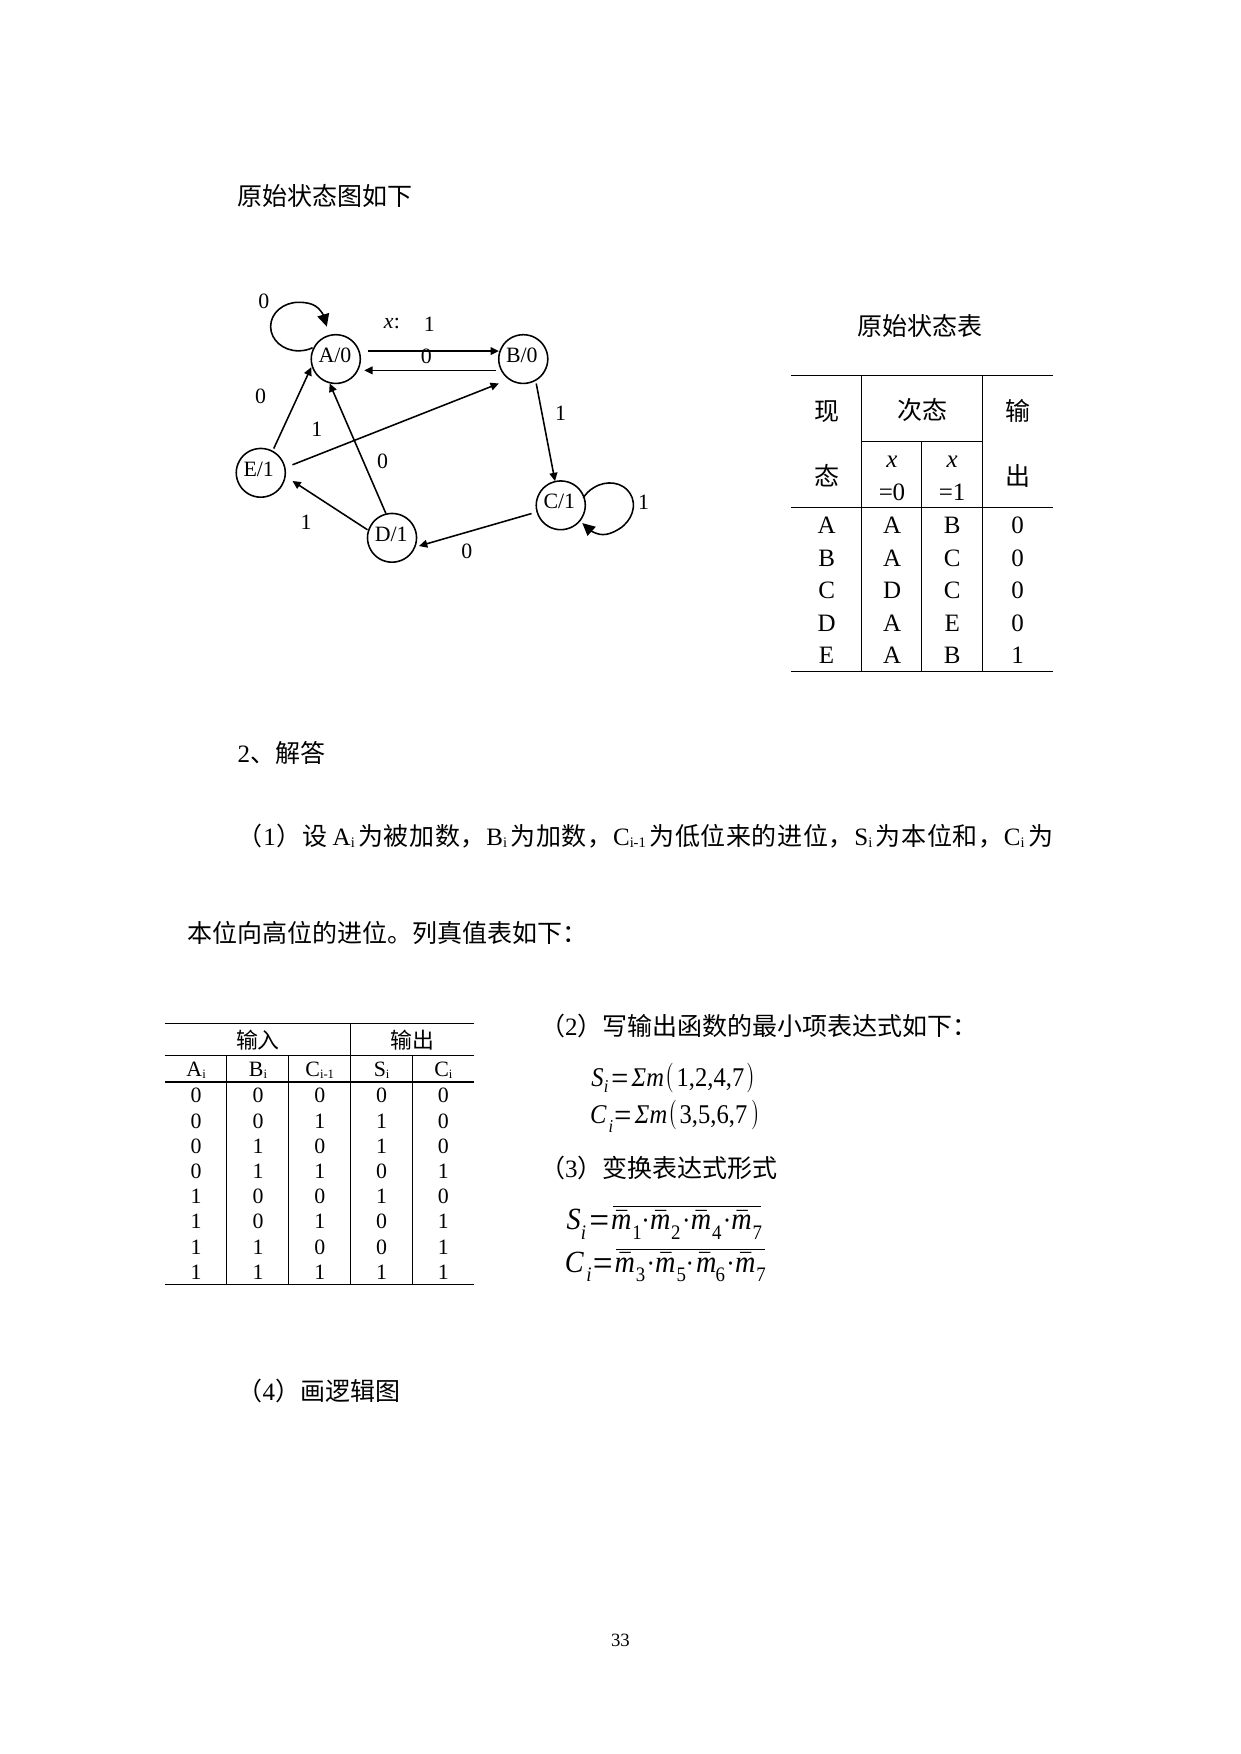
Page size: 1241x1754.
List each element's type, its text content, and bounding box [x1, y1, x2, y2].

table_cell 0 [983, 541, 1053, 573]
table_cell C [922, 573, 982, 606]
table_cell C [922, 541, 982, 573]
table_cell A [862, 606, 921, 638]
table_cell x=0 [862, 442, 921, 507]
table_cell x=1 [922, 442, 982, 507]
text 原始状态表 [187, 292, 1053, 357]
text 2、解答 [187, 719, 1053, 784]
text （4）画逻辑图 [187, 1357, 1053, 1422]
table_cell D [791, 606, 861, 638]
table_cell 0 [983, 573, 1053, 606]
table_header 输出 [983, 376, 1053, 507]
table_cell D [862, 573, 921, 606]
text 原始状态图如下 [187, 162, 1053, 227]
table_cell 0 [983, 606, 1053, 638]
table_cell B [791, 541, 861, 573]
table_header 次态 [862, 376, 982, 441]
table_cell A [791, 508, 861, 541]
table_cell A [862, 638, 921, 671]
table_cell A [862, 508, 921, 541]
table_cell 0 [983, 508, 1053, 541]
table_cell B [922, 638, 982, 671]
text （1）设Ai为被加数，Bi为加数，Ci-1为低位来的进位，Si为本位和，Ci为本位向高位的进位。列真值表如下： [187, 802, 1053, 964]
table_cell E [791, 638, 861, 671]
table_cell E [922, 606, 982, 638]
table_header 现态 [791, 376, 861, 507]
table_cell 1 [983, 638, 1053, 671]
table_cell C [791, 573, 861, 606]
table_cell A [862, 541, 921, 573]
table_cell B [922, 508, 982, 541]
